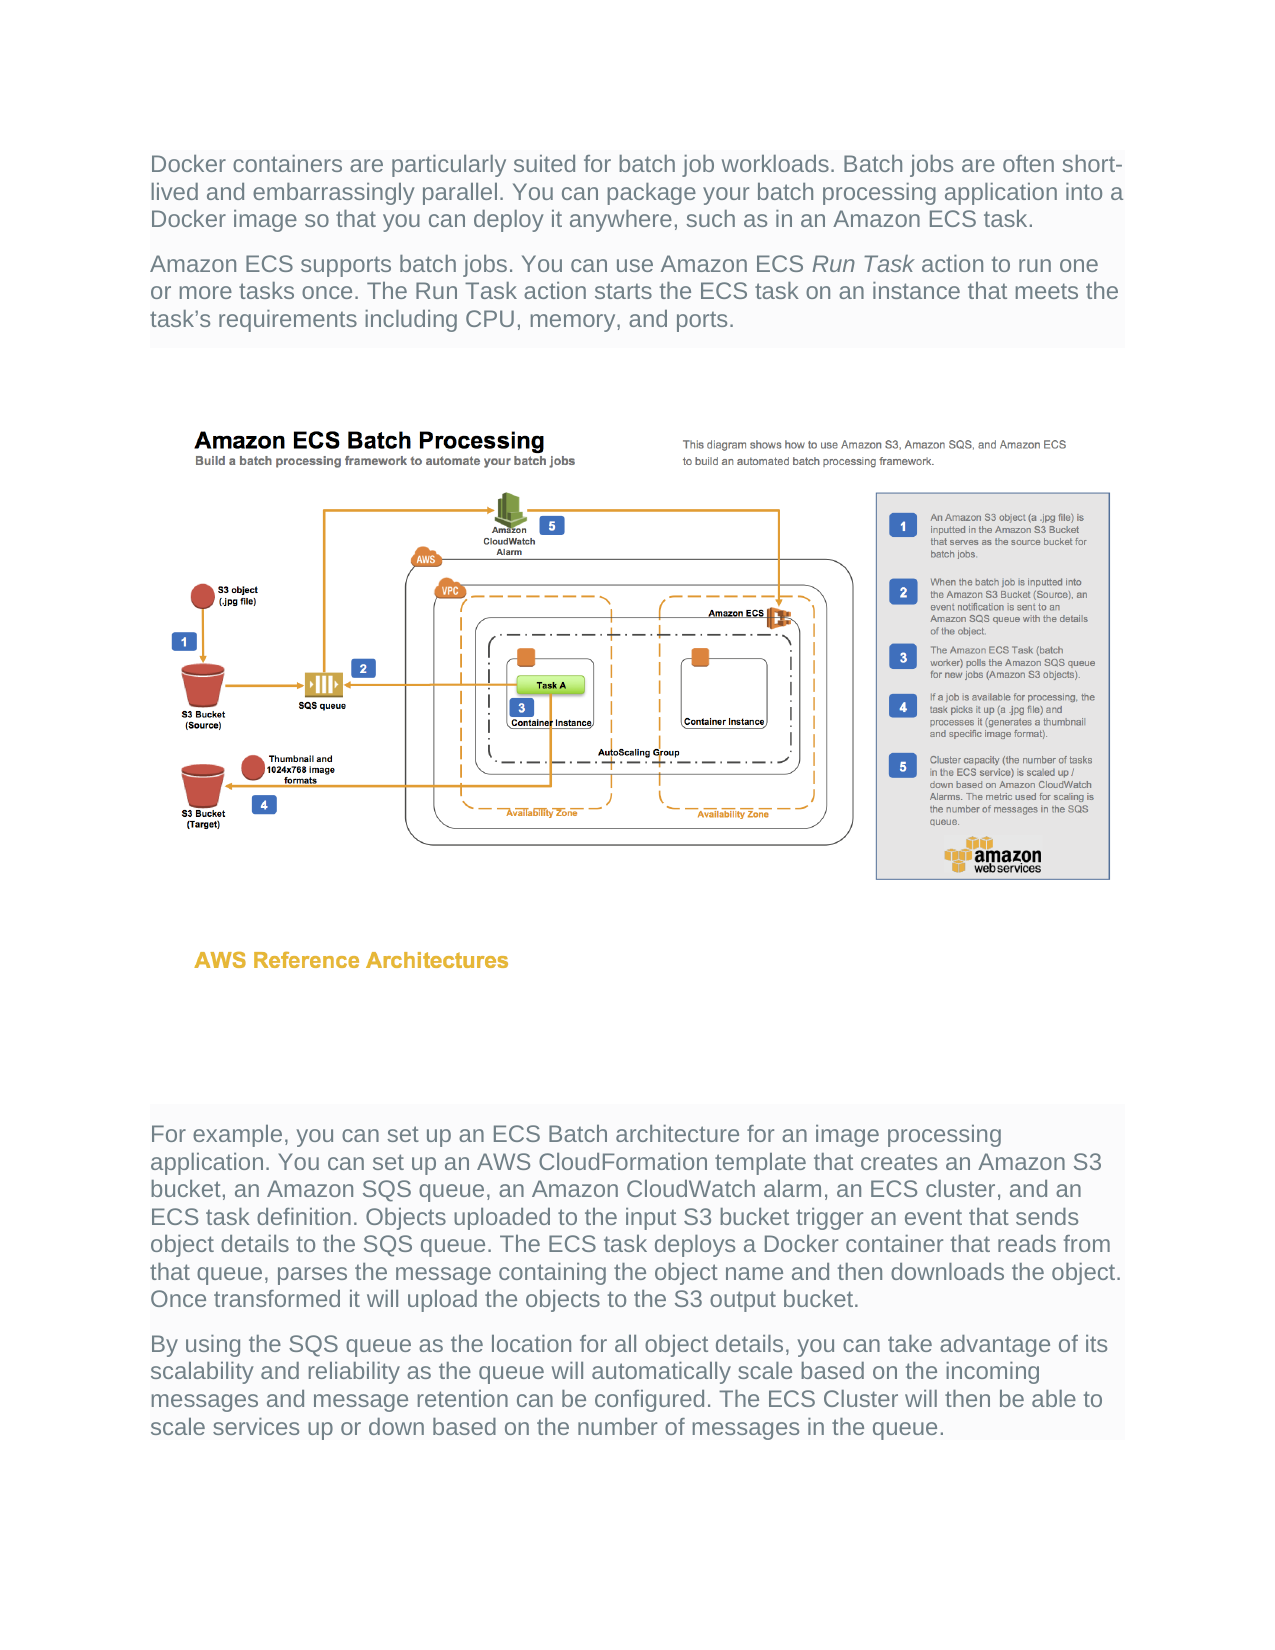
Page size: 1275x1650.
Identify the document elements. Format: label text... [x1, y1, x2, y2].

text Amazon ECS supports batch jobs. You can use Amazon ECS Run Task action to run one or more tasks once. The Run Task action starts the ECS task on an instance that meets the task’s requirements including CPU, memory, and ports. [150, 249, 1125, 332]
text For example, you can set up an ECS Batch architecture for an image processing application. You can set up an AWS CloudFormation template that creates an Amazon S3 bucket, an Amazon SQS queue, an Amazon CloudWatch alarm, an ECS cluster, and an ECS task definition. Objects uploaded to the input S3 bucket trigger an event that sends object details to the SQS queue. The ECS task deploys a Docker container that reads from that queue, parses the message containing the object name and then downloads the object. Once transformed it will upload the objects to the S3 output bucket. [150, 1120, 1125, 1313]
text Docker containers are particularly suited for batch job workloads. Batch jobs are often short-lived and embarrassingly parallel. You can package your batch processing application into a Docker image so that you can deploy it anywhere, such as in an Amazon ECS task. [150, 150, 1125, 233]
text By using the SQS queue as the location for all object details, you can take advantage of its scalability and reliability as the queue will automatically scale based on the incoming messages and message retention can be configured. The ECS Cluster will then be able to scale services up or down based on the number of messages in the queue. [150, 1330, 1125, 1440]
picture [150, 348, 1125, 1104]
